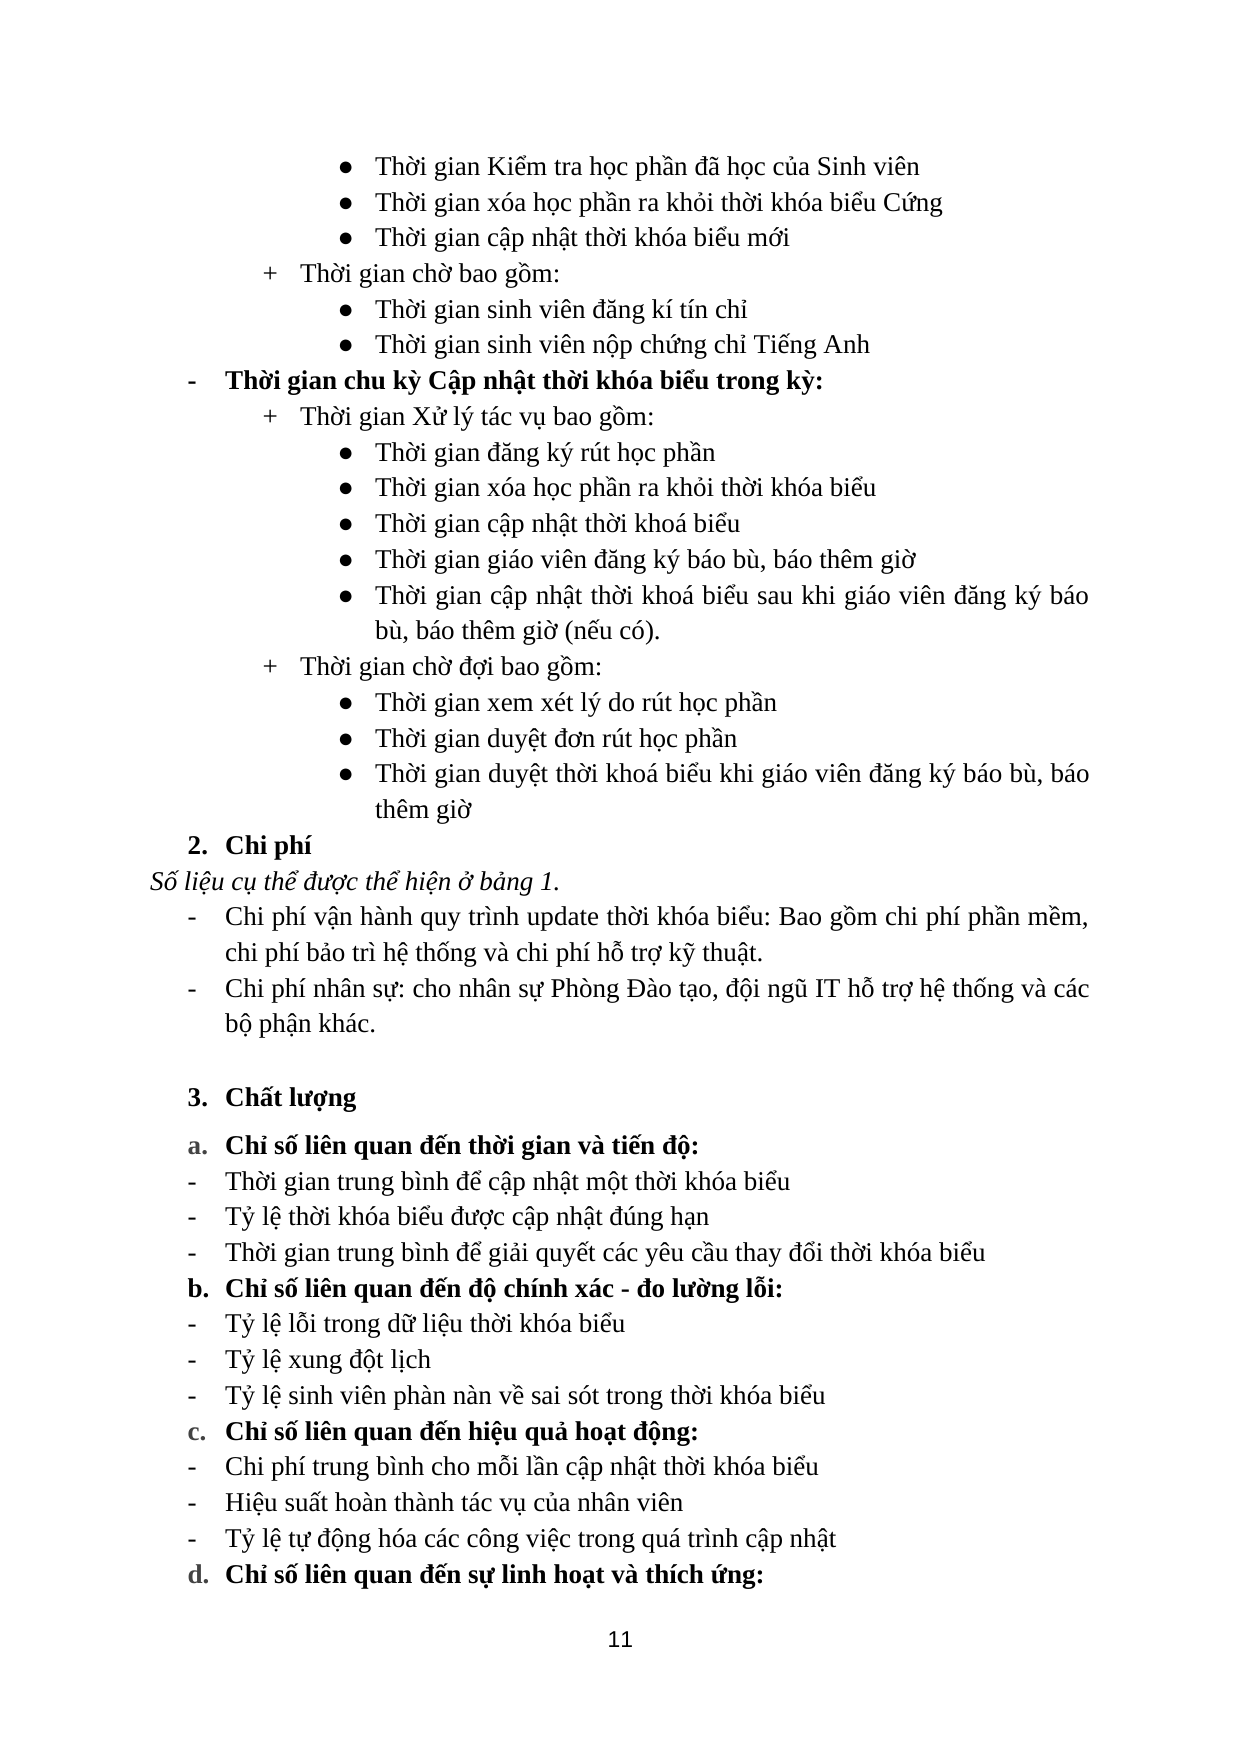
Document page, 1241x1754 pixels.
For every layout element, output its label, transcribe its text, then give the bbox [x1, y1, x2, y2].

subtitle Chất lượng [187, 1081, 1090, 1112]
list Thời gian duyệt đơn rút học phần [337, 722, 1090, 753]
list Tỷ lệ xung đột lịch [187, 1343, 1090, 1374]
list Thời gian cập nhật thời khoá biểu sau khi giáo viên đăng ký báo bù, báo thêm giờ (nếu có). [337, 579, 1090, 646]
list Hiệu suất hoàn thành tác vụ của nhân viên [187, 1486, 1090, 1517]
text Số liệu cụ thể được thể hiện ở bảng 1. [150, 864, 1090, 896]
list Thời gian trung bình để giải quyết các yêu cầu thay đổi thời khóa biểu [187, 1236, 1090, 1267]
list Thời gian xem xét lý do rút học phần [337, 686, 1090, 717]
list Thời gian chờ bao gồm: [262, 257, 1090, 288]
list Chi phí [187, 829, 1090, 860]
list Thời gian cập nhật thời khoá biểu [337, 507, 1090, 538]
list Thời gian Kiểm tra học phần đã học của Sinh viên [337, 150, 1090, 181]
list Thời gian duyệt thời khoá biểu khi giáo viên đăng ký báo bù, báo thêm giờ [337, 757, 1090, 824]
list Thời gian đăng ký rút học phần [337, 436, 1090, 467]
subtitle Chỉ số liên quan đến thời gian và tiến độ: [187, 1129, 1090, 1160]
subtitle Chỉ số liên quan đến hiệu quả hoạt động: [187, 1415, 1090, 1446]
list Tỷ lệ lỗi trong dữ liệu thời khóa biểu [187, 1308, 1090, 1339]
list Tỷ lệ thời khóa biểu được cập nhật đúng hạn [187, 1200, 1090, 1232]
list Chi phí trung bình cho mỗi lần cập nhật thời khóa biểu [187, 1451, 1090, 1482]
list Chỉ số liên quan đến độ chính xác - đo lường lỗi: [187, 1272, 1090, 1303]
list Thời gian chờ đợi bao gồm: [262, 650, 1090, 681]
subtitle Chỉ số liên quan đến sự linh hoạt và thích ứng: [187, 1558, 1090, 1589]
list Chi phí nhân sự: cho nhân sự Phòng Đào tạo, đội ngũ IT hỗ trợ hệ thống và các bộ phận khác. [187, 972, 1090, 1039]
list Thời gian sinh viên đăng kí tín chỉ [337, 293, 1090, 324]
list Thời gian cập nhật thời khóa biểu mới [337, 221, 1090, 253]
list Thời gian giáo viên đăng ký báo bù, báo thêm giờ [337, 543, 1090, 574]
list Thời gian sinh viên nộp chứng chỉ Tiếng Anh [337, 329, 1090, 360]
list Thời gian xóa học phần ra khỏi thời khóa biểu Cứng [337, 186, 1090, 217]
list Thời gian xóa học phần ra khỏi thời khóa biểu [337, 472, 1090, 503]
list Thời gian chu kỳ Cập nhật thời khóa biểu trong kỳ: [187, 364, 1090, 396]
list Thời gian trung bình để cập nhật một thời khóa biểu [187, 1165, 1090, 1196]
list Thời gian Xử lý tác vụ bao gồm: [262, 400, 1090, 431]
list Tỷ lệ tự động hóa các công việc trong quá trình cập nhật [187, 1522, 1090, 1553]
list Chi phí vận hành quy trình update thời khóa biểu: Bao gồm chi phí phần mềm, chi phí bảo trì hệ thống và chi phí hỗ trợ kỹ thuật. [187, 900, 1090, 967]
list Tỷ lệ sinh viên phàn nàn về sai sót trong thời khóa biểu [187, 1379, 1090, 1410]
